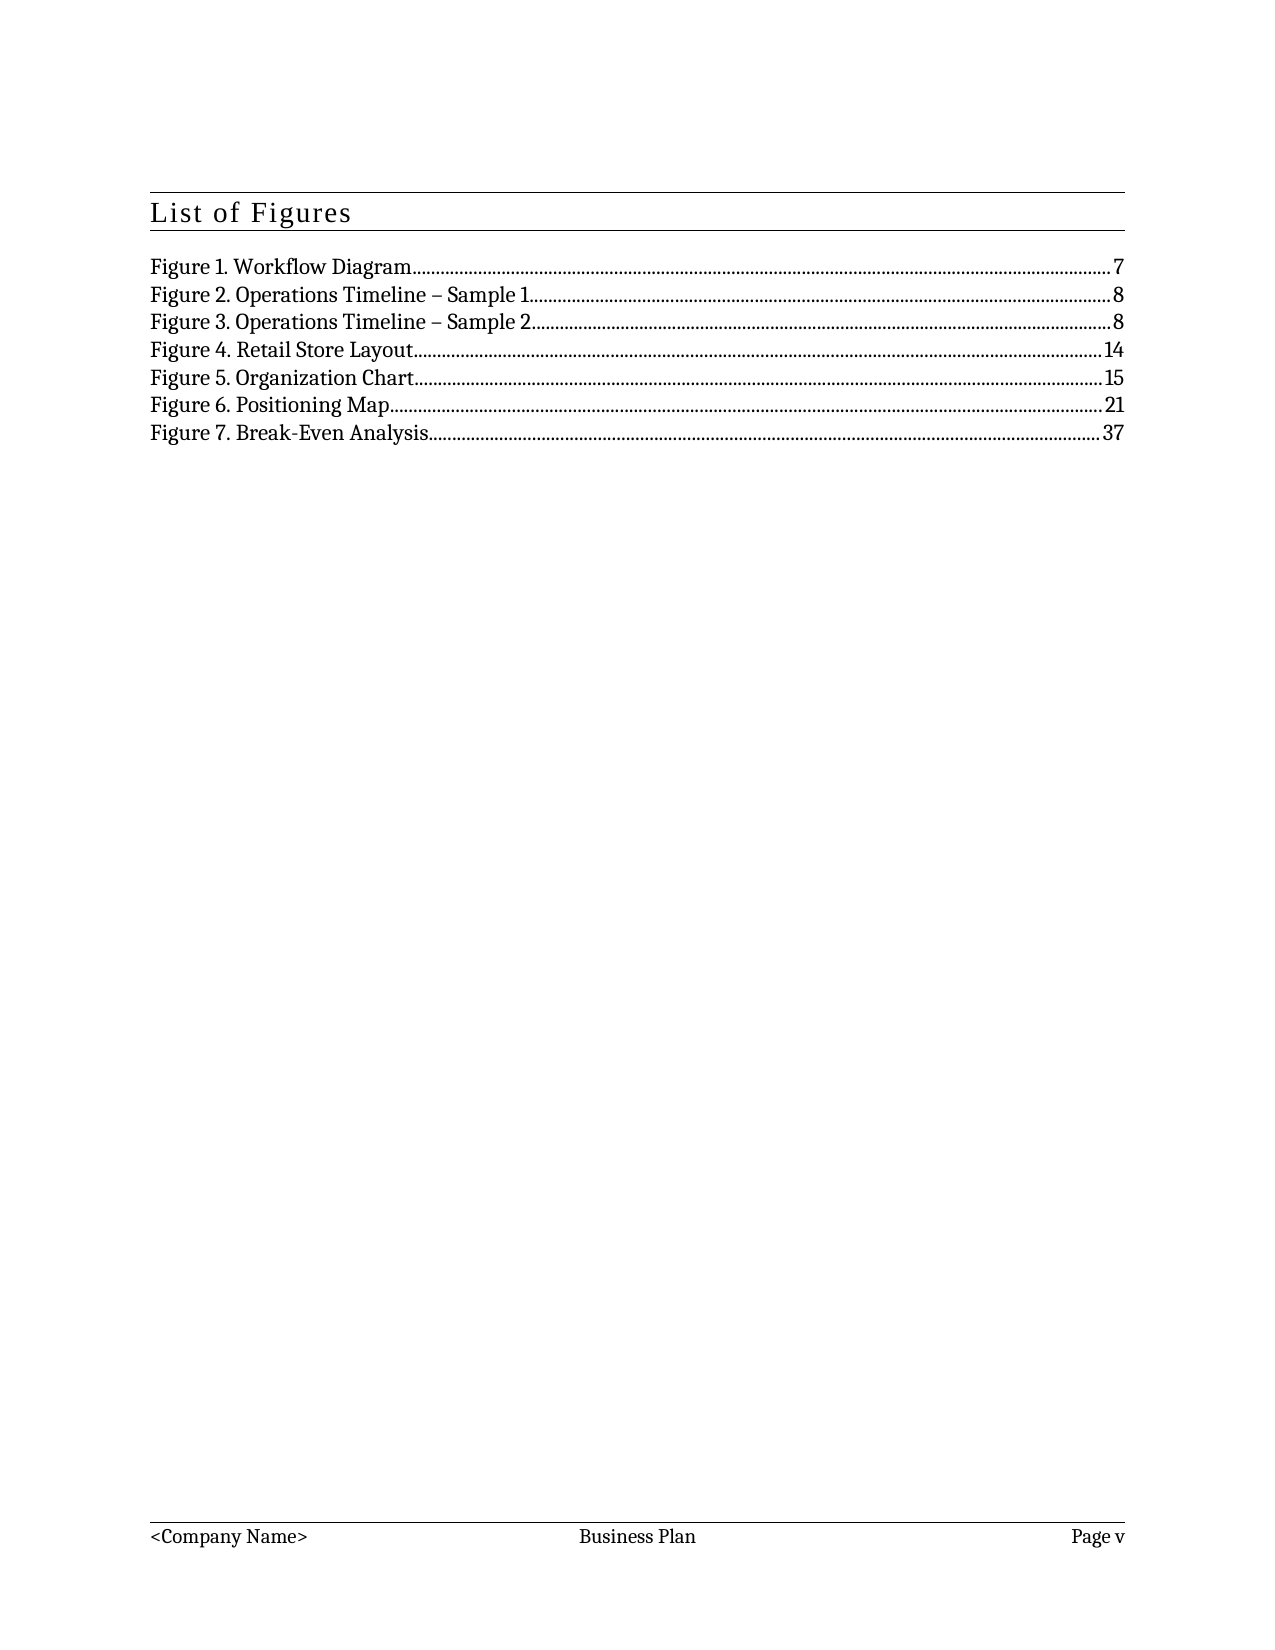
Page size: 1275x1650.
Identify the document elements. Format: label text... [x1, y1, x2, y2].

text Figure 4. Retail Store Layout 14 [150, 337, 1125, 363]
subtitle List of Figures [150, 193, 1125, 230]
text Figure 1. Workflow Diagram 7 [150, 254, 1125, 280]
text Figure 2. Operations Timeline – Sample 1 8 [150, 282, 1125, 308]
text Figure 3. Operations Timeline – Sample 2 8 [150, 309, 1125, 336]
text Figure 6. Positioning Map 21 [150, 392, 1125, 418]
text Figure 7. Break-Even Analysis 37 [150, 419, 1125, 446]
text Figure 5. Organization Chart 15 [150, 364, 1125, 391]
